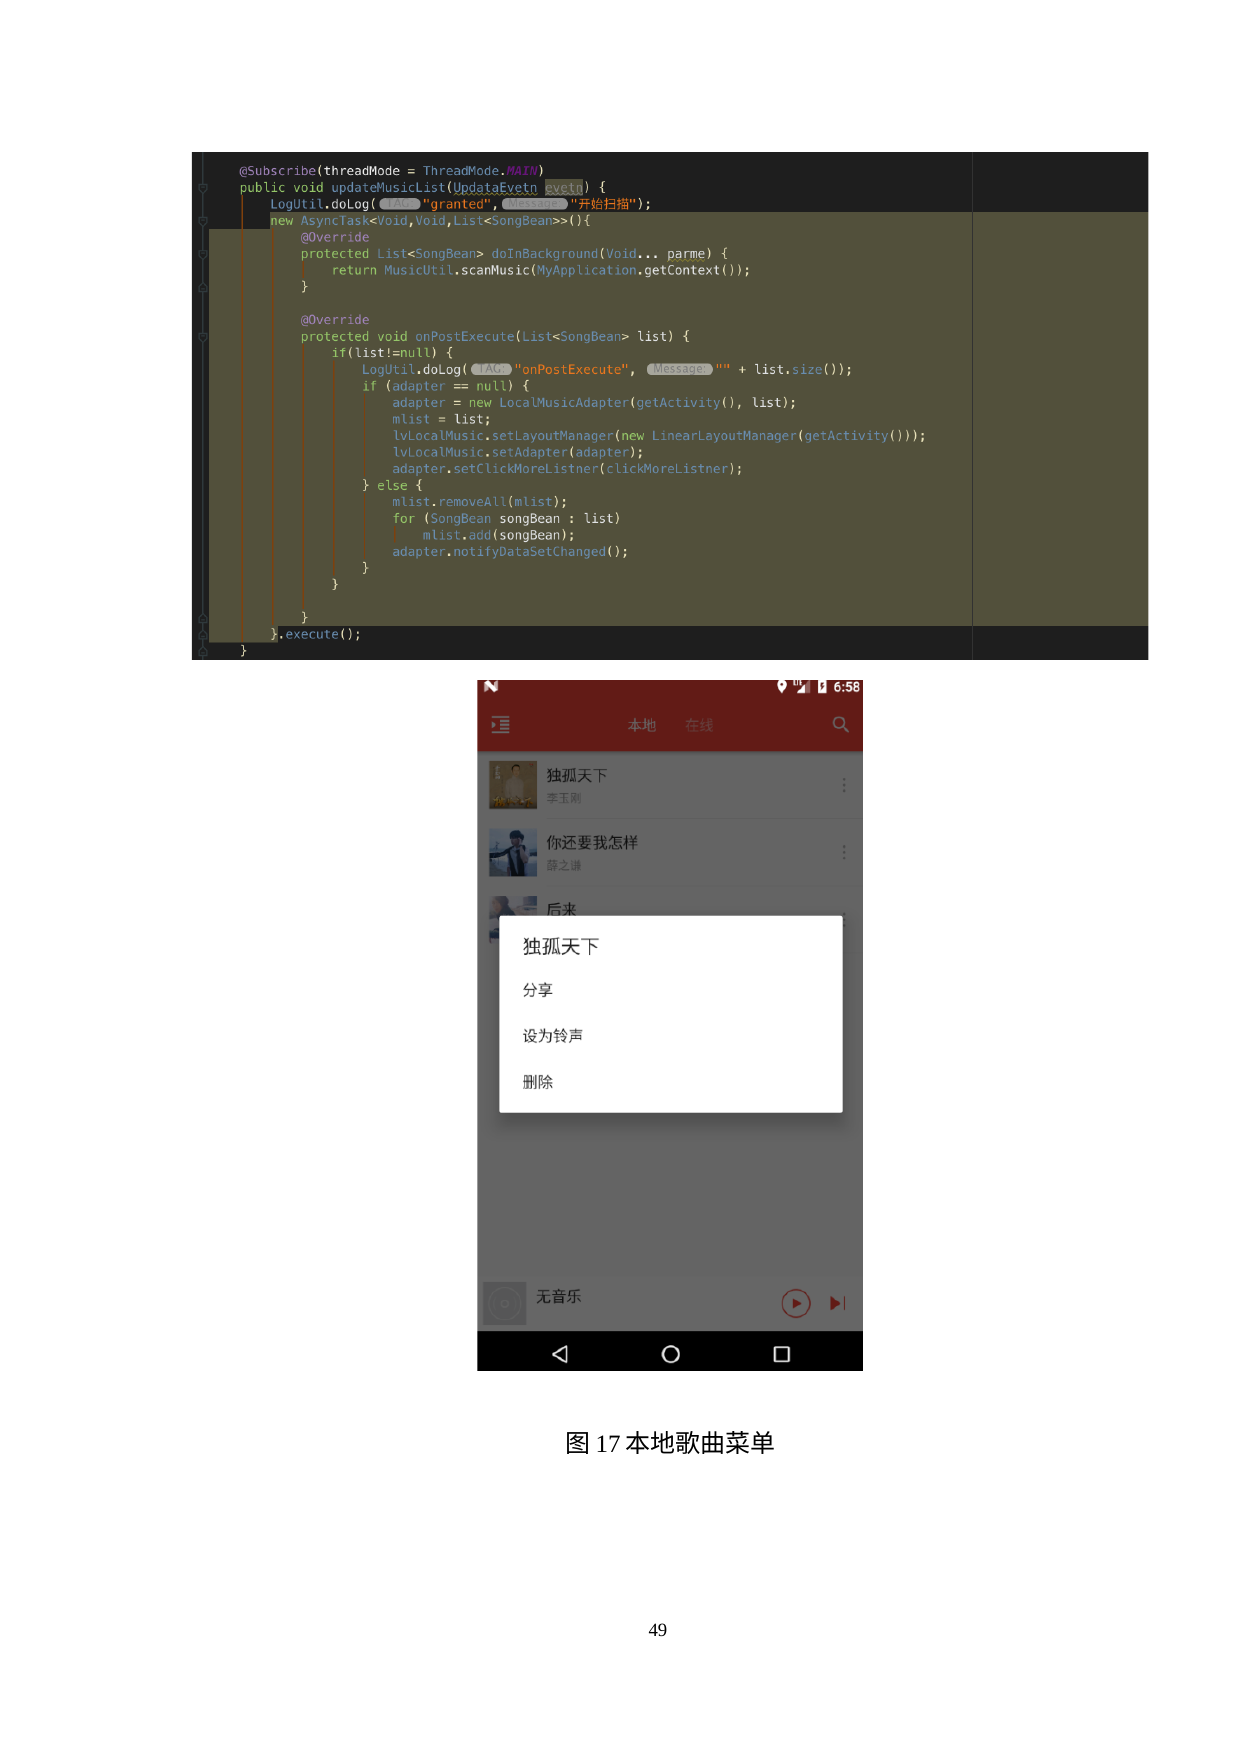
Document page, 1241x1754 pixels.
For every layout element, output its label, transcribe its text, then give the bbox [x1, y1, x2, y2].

picture [477, 680, 863, 1371]
picture [191, 152, 1149, 660]
text 图 17本地歌曲菜单 [192, 1409, 1098, 1474]
